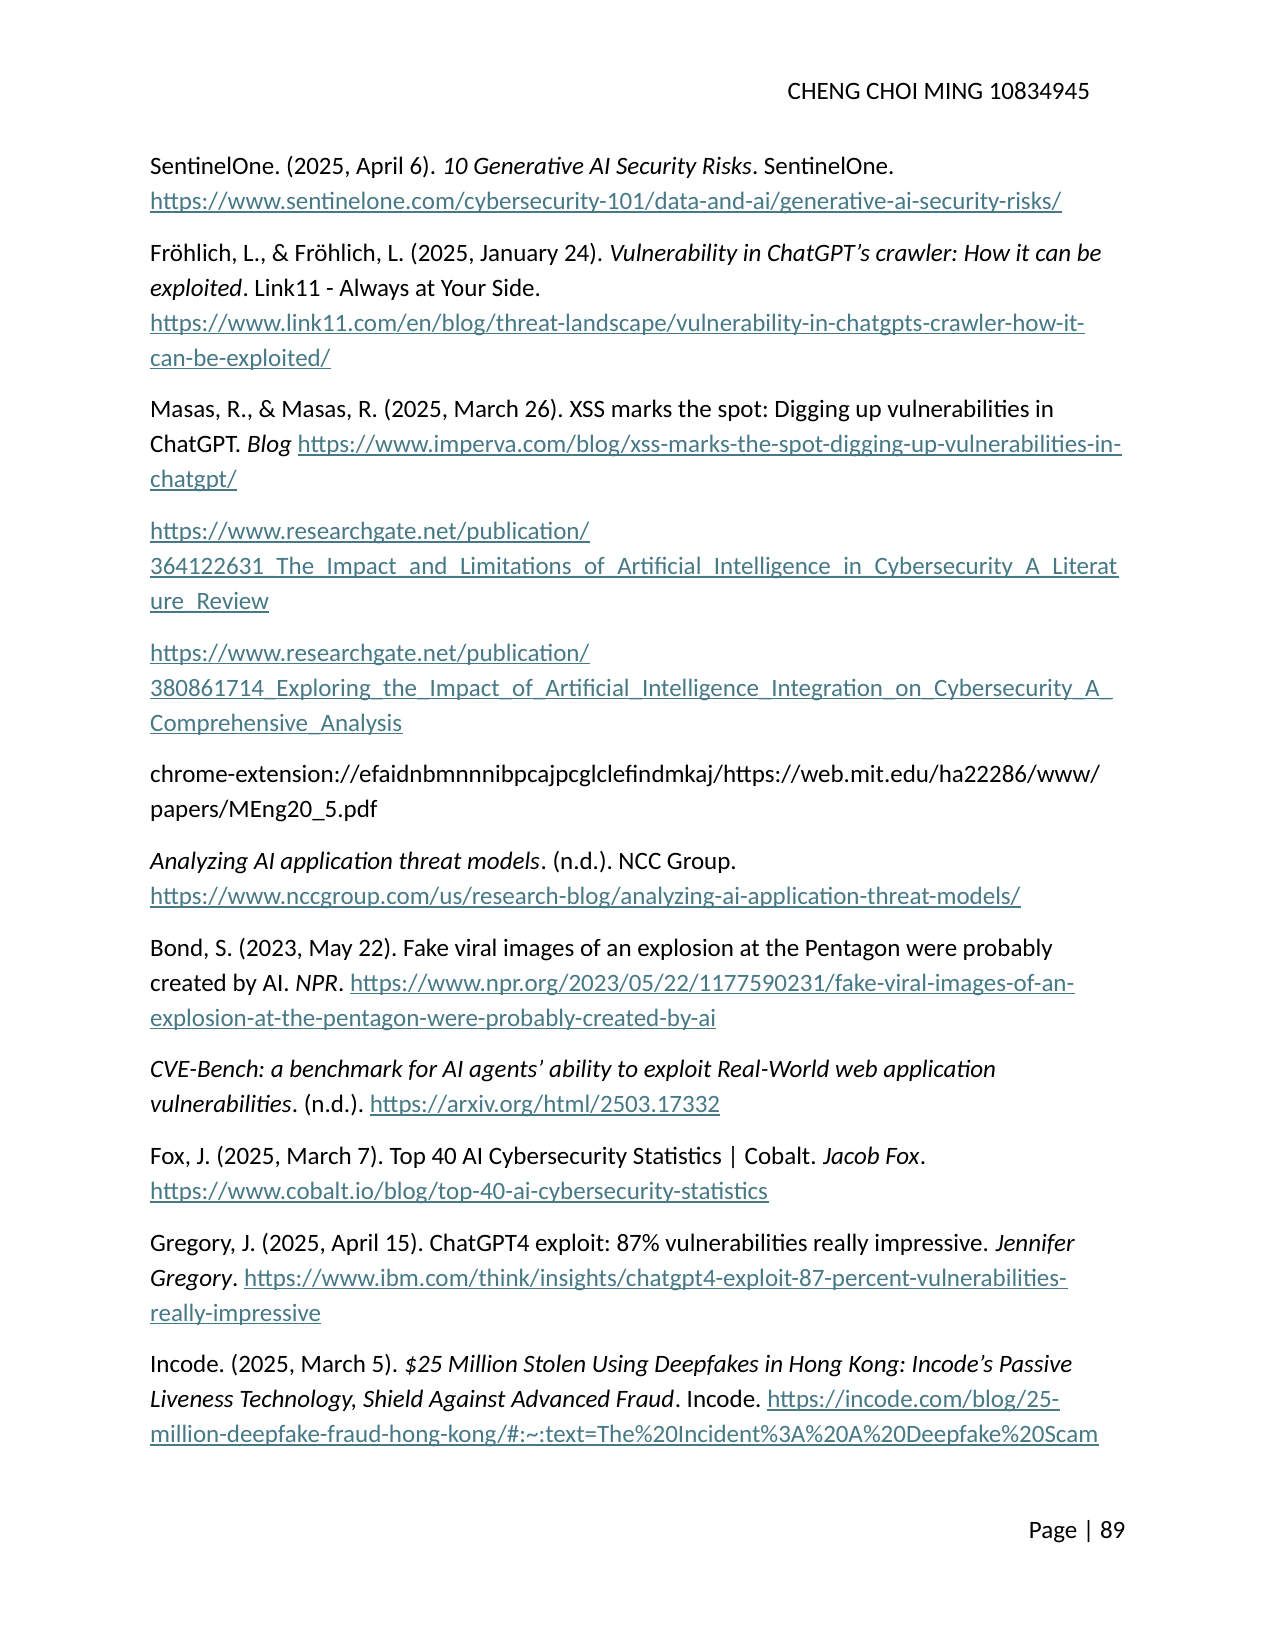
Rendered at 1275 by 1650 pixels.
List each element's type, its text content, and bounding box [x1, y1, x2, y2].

text Fröhlich, L., & Fröhlich, L. (2025, January 24). Vulnerability in ChatGPT’s crawler: How it can be exploited. Link11 - Always at Your Side. https://www.link11.com/en/blog/threat-landscape/vulnerability-in-chatgpts-crawler-how-it-can-be-exploited/ [150, 237, 1125, 372]
text Fox, J. (2025, March 7). Top 40 AI Cybersecurity Statistics | Cobalt. Jacob Fox. https://www.cobalt.io/blog/top-40-ai-cybersecurity-statistics [150, 1140, 1125, 1206]
text chrome-extension://efaidnbmnnnibpcajpcglclefindmkaj/https://web.mit.edu/ha22286/www/papers/MEng20_5.pdf [150, 758, 1125, 824]
text SentinelOne. (2025, April 6). 10 Generative AI Security Risks. SentinelOne. https://www.sentinelone.com/cybersecurity-101/data-and-ai/generative-ai-security-risks/ [150, 150, 1125, 216]
text CVE-Bench: a benchmark for AI agents’ ability to exploit Real-World web application vulnerabilities. (n.d.). https://arxiv.org/html/2503.17332 [150, 1053, 1125, 1119]
text Gregory, J. (2025, April 15). ChatGPT4 exploit: 87% vulnerabilities really impressive. Jennifer Gregory. https://www.ibm.com/think/insights/chatgpt4-exploit-87-percent-vulnerabilities-really-impressive [150, 1227, 1125, 1327]
text https://www.researchgate.net/publication/364122631_The_Impact_and_Limitations_of_Artificial_Intelligence_in_Cybersecurity_A_Literature_Review [150, 515, 1125, 616]
text Analyzing AI application threat models. (n.d.). NCC Group. https://www.nccgroup.com/us/research-blog/analyzing-ai-application-threat-models/ [150, 845, 1125, 911]
text Bond, S. (2023, May 22). Fake viral images of an explosion at the Pentagon were probably created by AI. NPR. https://www.npr.org/2023/05/22/1177590231/fake-viral-images-of-an-explosion-at-the-pentagon-were-probably-created-by-ai [150, 932, 1125, 1032]
text Masas, R., & Masas, R. (2025, March 26). XSS marks the spot: Digging up vulnerabilities in ChatGPT. Blog https://www.imperva.com/blog/xss-marks-the-spot-digging-up-vulnerabilities-in-chatgpt/ [150, 393, 1125, 494]
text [150, 1348, 1125, 1449]
text https://www.researchgate.net/publication/380861714_Exploring_the_Impact_of_Artificial_Intelligence_Integration_on_Cybersecurity_A_Comprehensive_Analysis [150, 637, 1125, 737]
